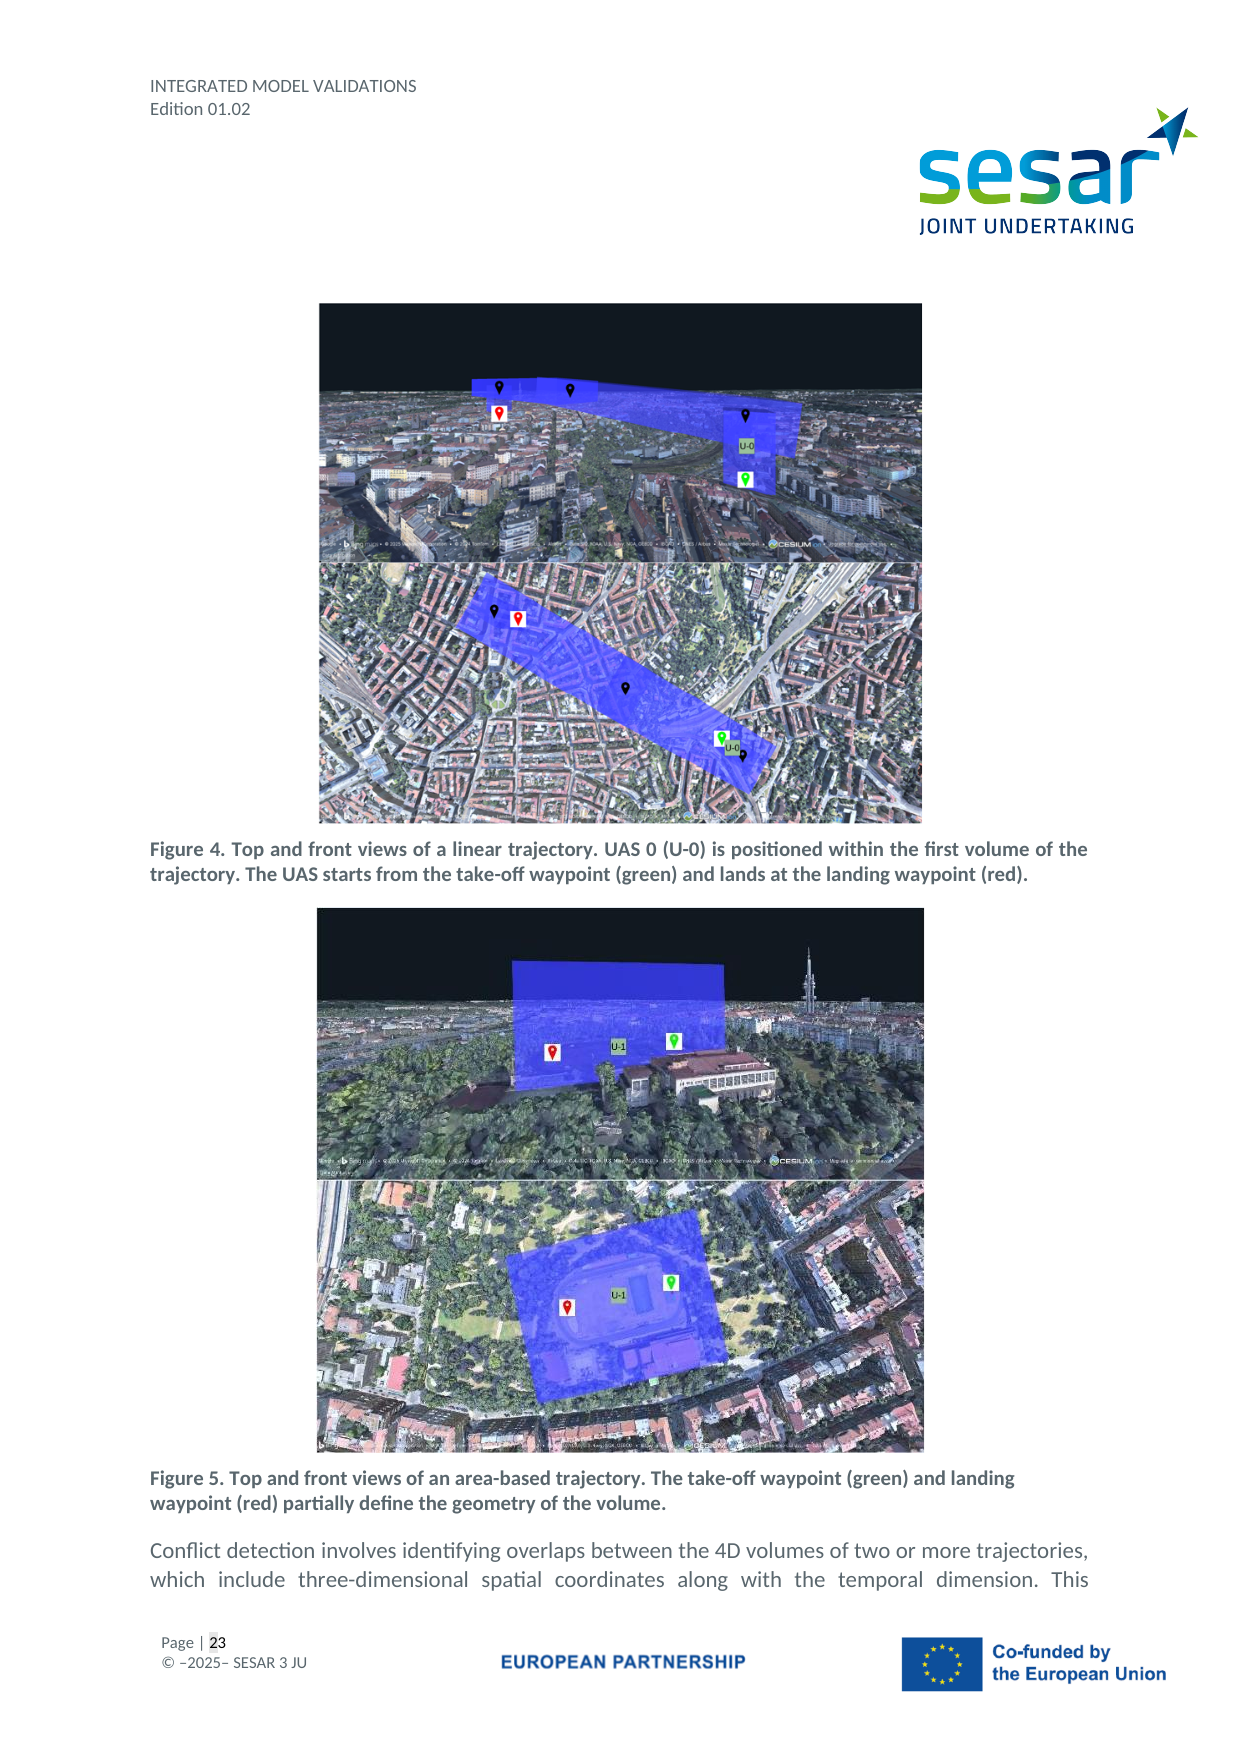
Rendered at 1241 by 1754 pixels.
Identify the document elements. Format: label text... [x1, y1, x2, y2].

text Figure 5. Top and front views of an area-based trajectory. The take-off waypoint (green) and landing waypoint (red) partially define the geometry of the volume. [150, 1465, 1090, 1516]
picture [316, 907, 925, 1453]
picture [318, 303, 923, 824]
picture [896, 1632, 1173, 1693]
text Figure 4. Top and front views of a linear trajectory. UAS 0 (U-0) is positioned within the first volume of the trajectory. The UAS starts from the take-off waypoint (green) and lands at the landing waypoint (red). [150, 836, 1090, 887]
picture [496, 1632, 747, 1693]
picture [919, 107, 1199, 235]
